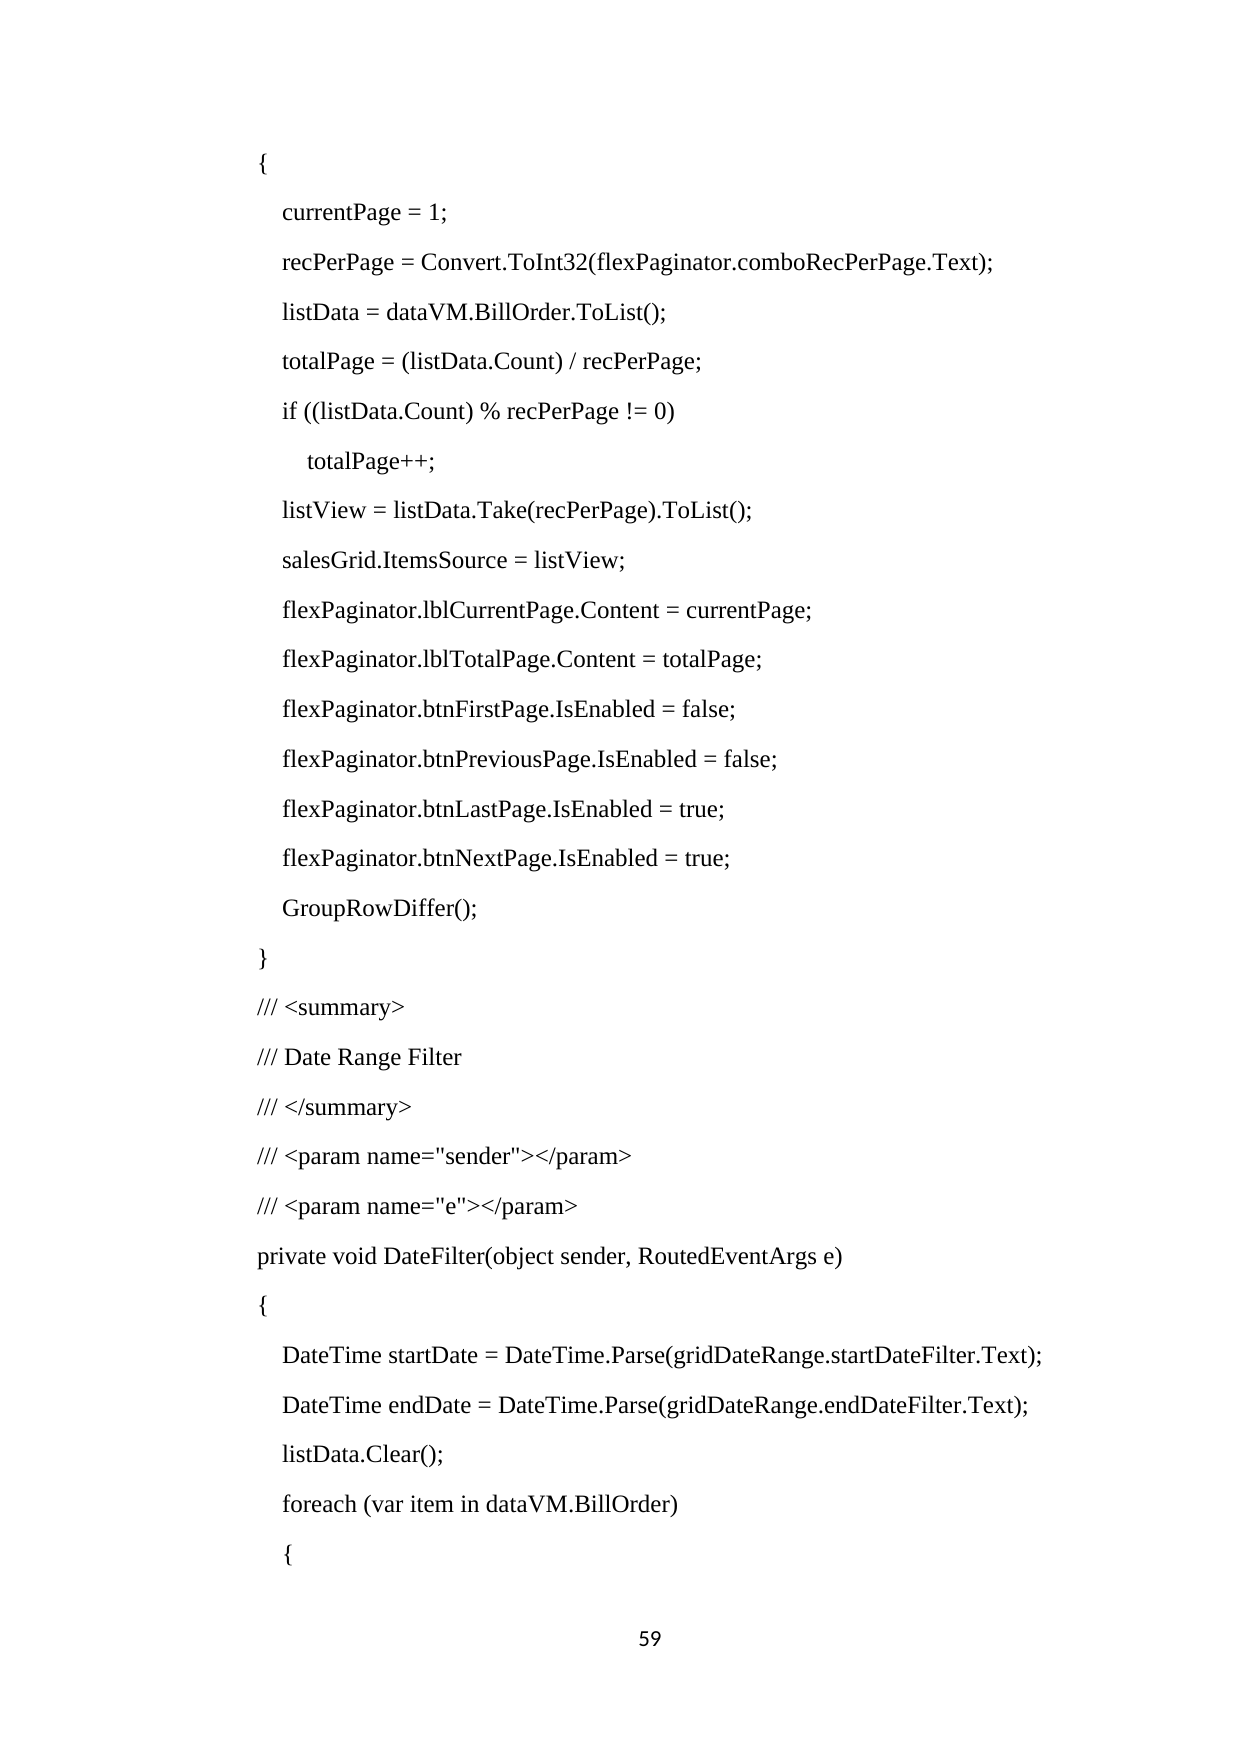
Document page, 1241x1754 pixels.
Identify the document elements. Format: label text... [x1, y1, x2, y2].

text flexPaginator.btnPreviousPage.IsEnabled = false; [207, 744, 1092, 773]
text flexPaginator.btnNextPage.IsEnabled = true; [207, 843, 1092, 872]
text { [207, 148, 1092, 176]
text totalPage++; [207, 446, 1092, 474]
text /// <param name="sender"></param> [207, 1141, 1092, 1170]
text listView = listData.Take(recPerPage).ToList(); [207, 496, 1092, 524]
text currentPage = 1; [207, 197, 1092, 226]
text { [207, 1539, 1092, 1568]
text GroupRowDiffer(); [207, 893, 1092, 922]
text flexPaginator.btnLastPage.IsEnabled = true; [207, 794, 1092, 822]
text recPerPage = Convert.ToInt32(flexPaginator.comboRecPerPage.Text); [207, 247, 1092, 276]
text /// Date Range Filter [207, 1042, 1092, 1071]
text flexPaginator.lblTotalPage.Content = totalPage; [207, 644, 1092, 673]
text foreach (var item in dataVM.BillOrder) [207, 1489, 1092, 1518]
text DateTime endDate = DateTime.Parse(gridDateRange.endDateFilter.Text); [207, 1390, 1092, 1419]
text listData = dataVM.BillOrder.ToList(); [207, 297, 1092, 326]
text /// <summary> [207, 992, 1092, 1021]
text totalPage = (listData.Count) / recPerPage; [207, 346, 1092, 375]
text /// <param name="e"></param> [207, 1191, 1092, 1220]
text } [207, 943, 1092, 971]
text flexPaginator.btnFirstPage.IsEnabled = false; [207, 694, 1092, 723]
text salesGrid.ItemsSource = listView; [207, 545, 1092, 574]
text /// </summary> [207, 1092, 1092, 1121]
text if ((listData.Count) % recPerPage != 0) [207, 396, 1092, 425]
text DateTime startDate = DateTime.Parse(gridDateRange.startDateFilter.Text); [207, 1340, 1092, 1369]
text private void DateFilter(object sender, RoutedEventArgs e) [207, 1241, 1092, 1269]
text listData.Clear(); [207, 1439, 1092, 1468]
text flexPaginator.lblCurrentPage.Content = currentPage; [207, 595, 1092, 624]
text { [207, 1291, 1092, 1319]
